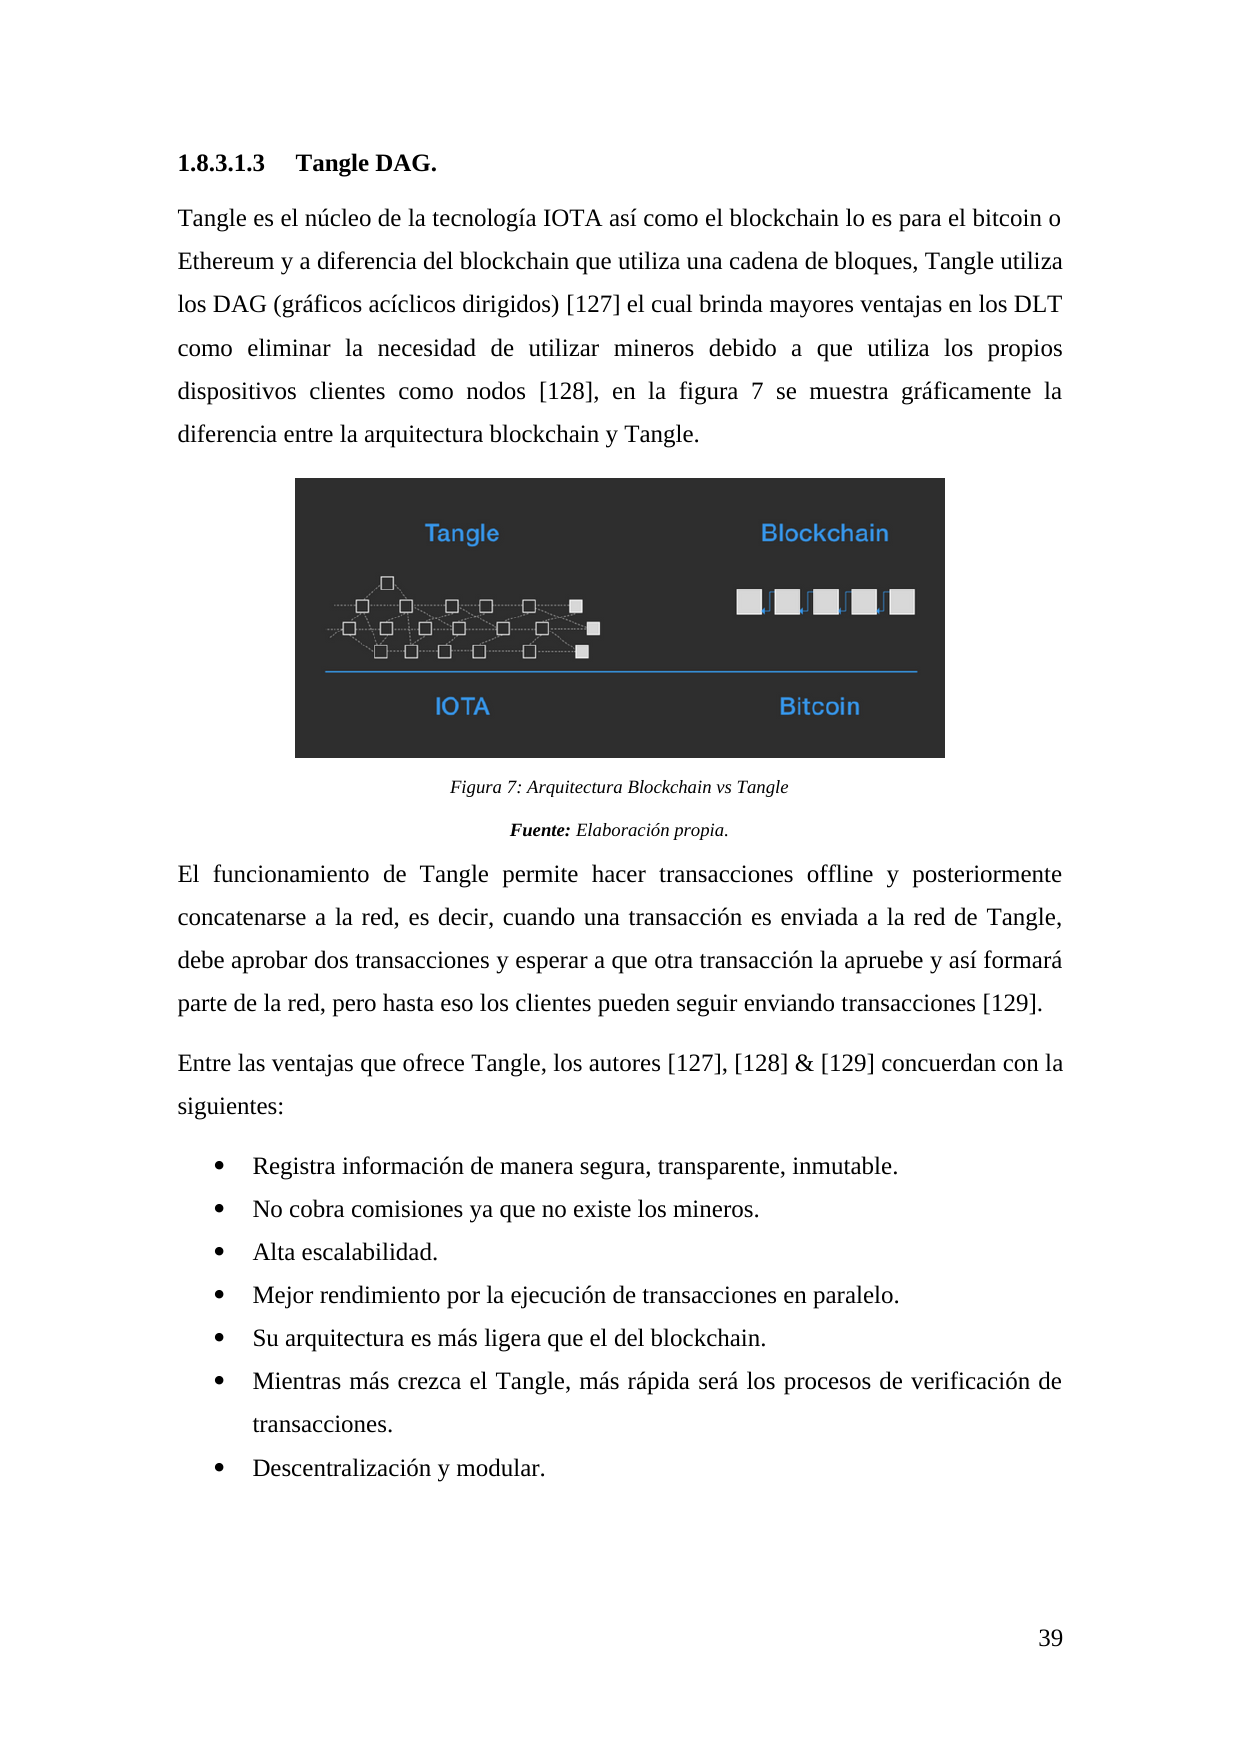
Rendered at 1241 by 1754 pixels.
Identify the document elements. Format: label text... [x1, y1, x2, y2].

list Mejor rendimiento por la ejecución de transacciones en paralelo. [215, 1280, 1063, 1309]
list No cobra comisiones ya que no existe los mineros. [215, 1194, 1063, 1223]
picture [295, 478, 945, 758]
text Entre las ventajas que ofrece Tangle, los autores , & concuerdan con la siguientes: [177, 1048, 1063, 1120]
text Tangle es el núcleo de la tecnología IOTA así como el blockchain lo es para el bitcoin o Ethereum y a diferencia del blockchain que utiliza una cadena de bloques, Tangle utiliza los DAG (gráficos acíclicos dirigidos) el cual brinda mayores ventajas en los DLT como eliminar la necesidad de utilizar mineros debido a que utiliza los propios dispositivos clientes como nodos , en la figura 7 se muestra gráficamente la diferencia entre la arquitectura blockchain y Tangle. [177, 203, 1063, 448]
list Descentralización y modular. [215, 1453, 1063, 1481]
list Su arquitectura es más ligera que el del blockchain. [215, 1323, 1063, 1352]
text El funcionamiento de Tangle permite hacer transacciones offline y posteriormente concatenarse a la red, es decir, cuando una transacción es enviada a la red de Tangle, debe aprobar dos transacciones y esperar a que otra transacción la apruebe y así formará parte de la red, pero hasta eso los clientes pueden seguir enviando transacciones . [177, 859, 1063, 1017]
list Registra información de manera segura, transparente, inmutable. [215, 1151, 1063, 1179]
text Fuente: Elaboración propia. [177, 819, 1063, 840]
text Figura 7: Arquitectura Blockchain vs Tangle [177, 776, 1063, 798]
list Alta escalabilidad. [215, 1237, 1063, 1266]
list Mientras más crezca el Tangle, más rápida será los procesos de verificación de transacciones. [215, 1366, 1063, 1438]
list Tangle DAG. [177, 148, 1063, 176]
